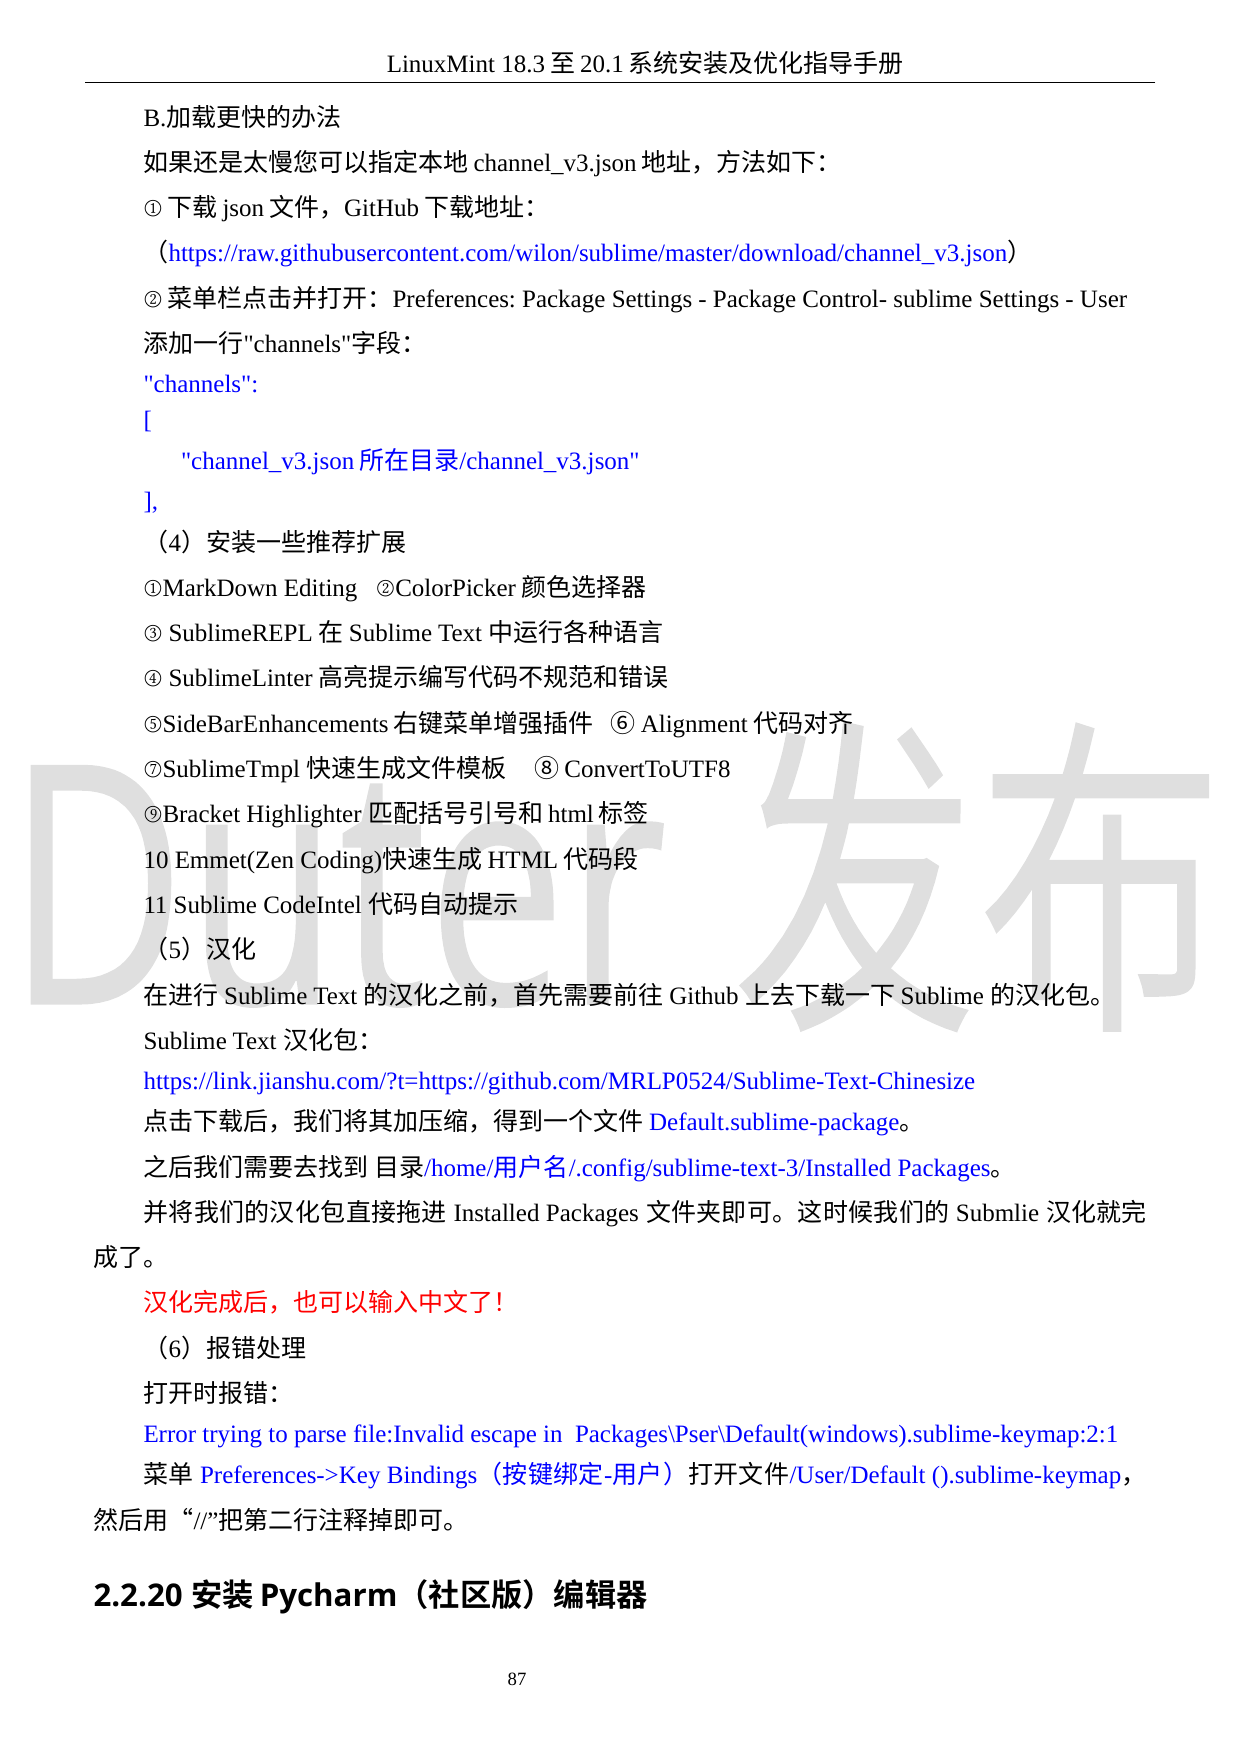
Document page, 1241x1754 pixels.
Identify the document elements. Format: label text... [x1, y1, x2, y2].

text Error trying to parse file:Invalid escape in Packages\Pser\Default(windows).sublime-keymap:2:1 [93, 1419, 1147, 1448]
text ④SublimeLinter高亮提示编写代码不规范和错误 [93, 658, 1147, 694]
text B.加载更快的办法 [93, 97, 1147, 133]
text 点击下载后，我们将其加压缩，得到一个文件 Default.sublime-package。 [93, 1102, 1147, 1138]
text 打开时报错： [93, 1373, 1147, 1410]
text ⑦SublimeTmpl 快速生成文件模板 ⑧ConvertToUTF8 [93, 748, 1147, 785]
text ], [93, 486, 1147, 515]
text （5）汉化 [93, 930, 1147, 966]
text （6）报错处理 [93, 1328, 1147, 1364]
text 之后我们需要去找到 目录/home/用户名/.config/sublime-text-3/Installed Packages。 [93, 1147, 1147, 1183]
text 并将我们的汉化包直接拖进 Installed Packages 文件夹即可。这时候我们的 Submlie 汉化就完成了。 [93, 1192, 1147, 1274]
text Sublime Text 汉化包： [93, 1020, 1147, 1057]
text ⑤SideBarEnhancements右键菜单增强插件 ⑥Alignment 代码对齐 [93, 703, 1147, 739]
text "channel_v3.json所在目录/channel_v3.json" [93, 441, 1147, 477]
text （4）安装一些推荐扩展 [93, 522, 1147, 558]
text 在进行 Sublime Text 的汉化之前，首先需要前往 Github 上去下载一下 Sublime 的汉化包。 [93, 975, 1147, 1011]
text （https://raw.githubusercontent.com/wilon/sublime/master/download/channel_v3.json） [93, 233, 1147, 269]
text https://link.jianshu.com/?t=https://github.com/MRLP0524/Sublime-Text-Chinesize [93, 1066, 1147, 1094]
text 11 Sublime CodeIntel 代码自动提示 [93, 884, 1147, 921]
text 汉化完成后，也可以输入中文了！ [93, 1283, 1147, 1319]
text 如果还是太慢您可以指定本地channel_v3.json地址，方法如下： [93, 142, 1147, 178]
text ②菜单栏点击并打开：Preferences: Package Settings - Package Control- sublime Settings - User [93, 278, 1147, 314]
text ①MarkDown Editing ②ColorPicker颜色选择器 [93, 567, 1147, 603]
text ①下载json文件，GitHub下载地址： [93, 188, 1147, 224]
subtitle 2.2.20 安装Pycharm（社区版）编辑器 [93, 1570, 1147, 1616]
text "channels": [93, 369, 1147, 398]
text [ [93, 405, 1147, 433]
text 10 Emmet(Zen Coding)快速生成HTML代码段 [93, 839, 1147, 875]
text 菜单 Preferences->Key Bindings（按键绑定-用户）打开文件/User/Default ().sublime-keymap，然后用“//”把第二行注释掉即可。 [93, 1455, 1147, 1536]
text ③SublimeREPL 在 Sublime Text 中运行各种语言 [93, 613, 1147, 649]
text ⑨Bracket Highlighter 匹配括号引号和html标签 [93, 794, 1147, 830]
text 添加一行"channels"字段： [93, 323, 1147, 360]
